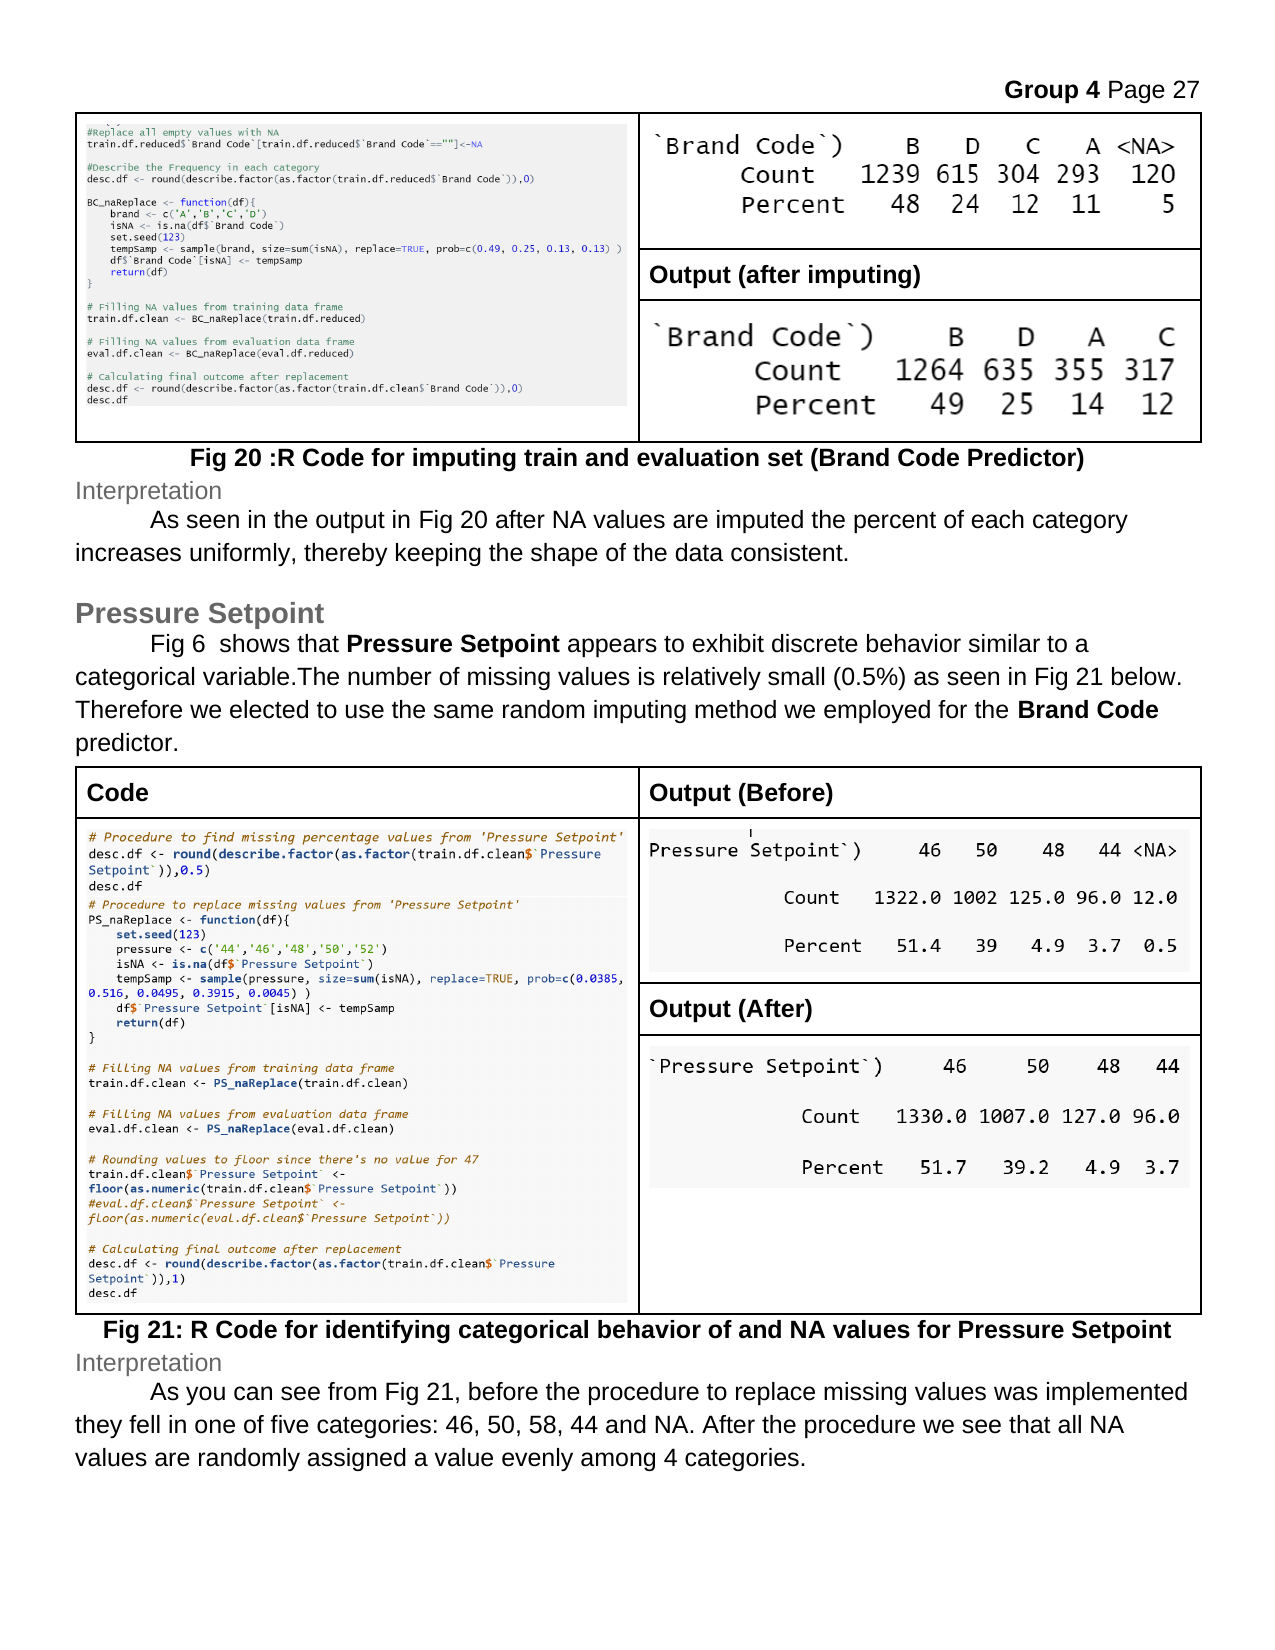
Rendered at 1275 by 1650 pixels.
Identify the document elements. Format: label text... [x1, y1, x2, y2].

text As you can see from Fig 21, before the procedure to replace missing values was implemented they fell in one of five categories: 46, 50, 58, 44 and NA. After the procedure we see that all NA values are randomly assigned a value evenly among 4 categories. [75, 1377, 1200, 1472]
table_header Code [77, 768, 638, 817]
picture [86, 124, 628, 406]
picture [648, 829, 1190, 972]
table_cell [640, 1036, 1200, 1313]
table_cell Output (After) [640, 984, 1200, 1033]
table_cell [77, 114, 638, 441]
subtitle Pressure Setpoint [75, 596, 1200, 629]
text Fig 6 shows that Pressure Setpoint appears to exhibit discrete behavior similar to a categorical variable.The number of missing values is relatively small (0.5%) as seen in Fig 21 below. Therefore we elected to use the same random imputing method we employed for the Brand Code predictor. [75, 629, 1200, 757]
text Fig 21: R Code for identifying categorical behavior of and NA values for Pressure Setpoint [75, 1315, 1200, 1344]
table_cell Output (after imputing) [640, 250, 1200, 299]
text As seen in the output in Fig 20 after NA values are imputed the percent of each category increases uniformly, thereby keeping the shape of the data consistent. [75, 505, 1200, 566]
picture [648, 311, 1190, 431]
picture [649, 1046, 1190, 1188]
picture [648, 124, 1190, 238]
text Fig 20 :R Code for imputing train and evaluation set (Brand Code Predictor) [75, 443, 1200, 472]
table_header Output (Before) [640, 768, 1200, 817]
table_cell [640, 114, 1200, 248]
picture [86, 829, 628, 1303]
subtitle Interpretation [75, 1348, 1200, 1377]
table_cell [640, 301, 1200, 441]
table_cell [640, 819, 1200, 982]
subtitle Interpretation [75, 476, 1200, 505]
table_cell [77, 819, 638, 1313]
